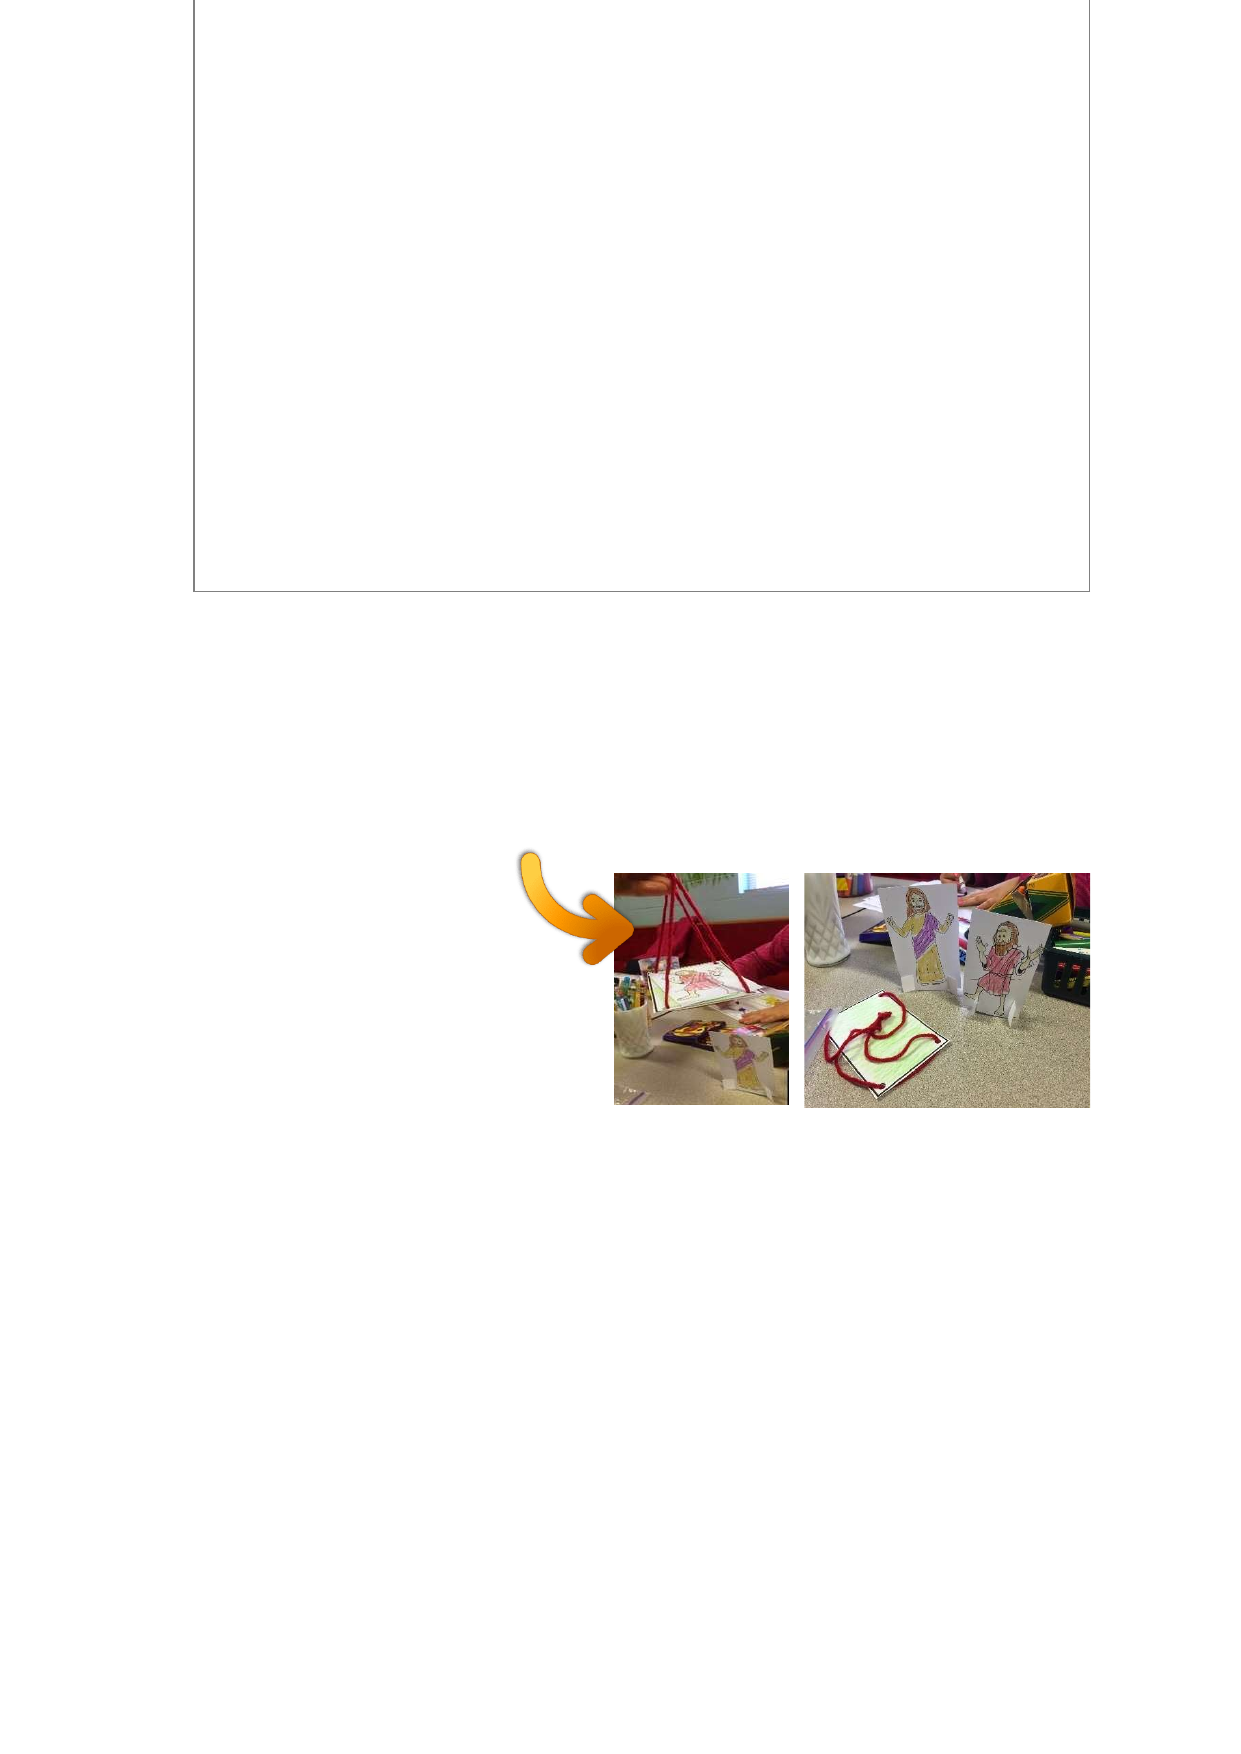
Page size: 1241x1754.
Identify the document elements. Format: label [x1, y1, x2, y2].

picture [510, 842, 789, 1105]
picture [804, 873, 1091, 1108]
